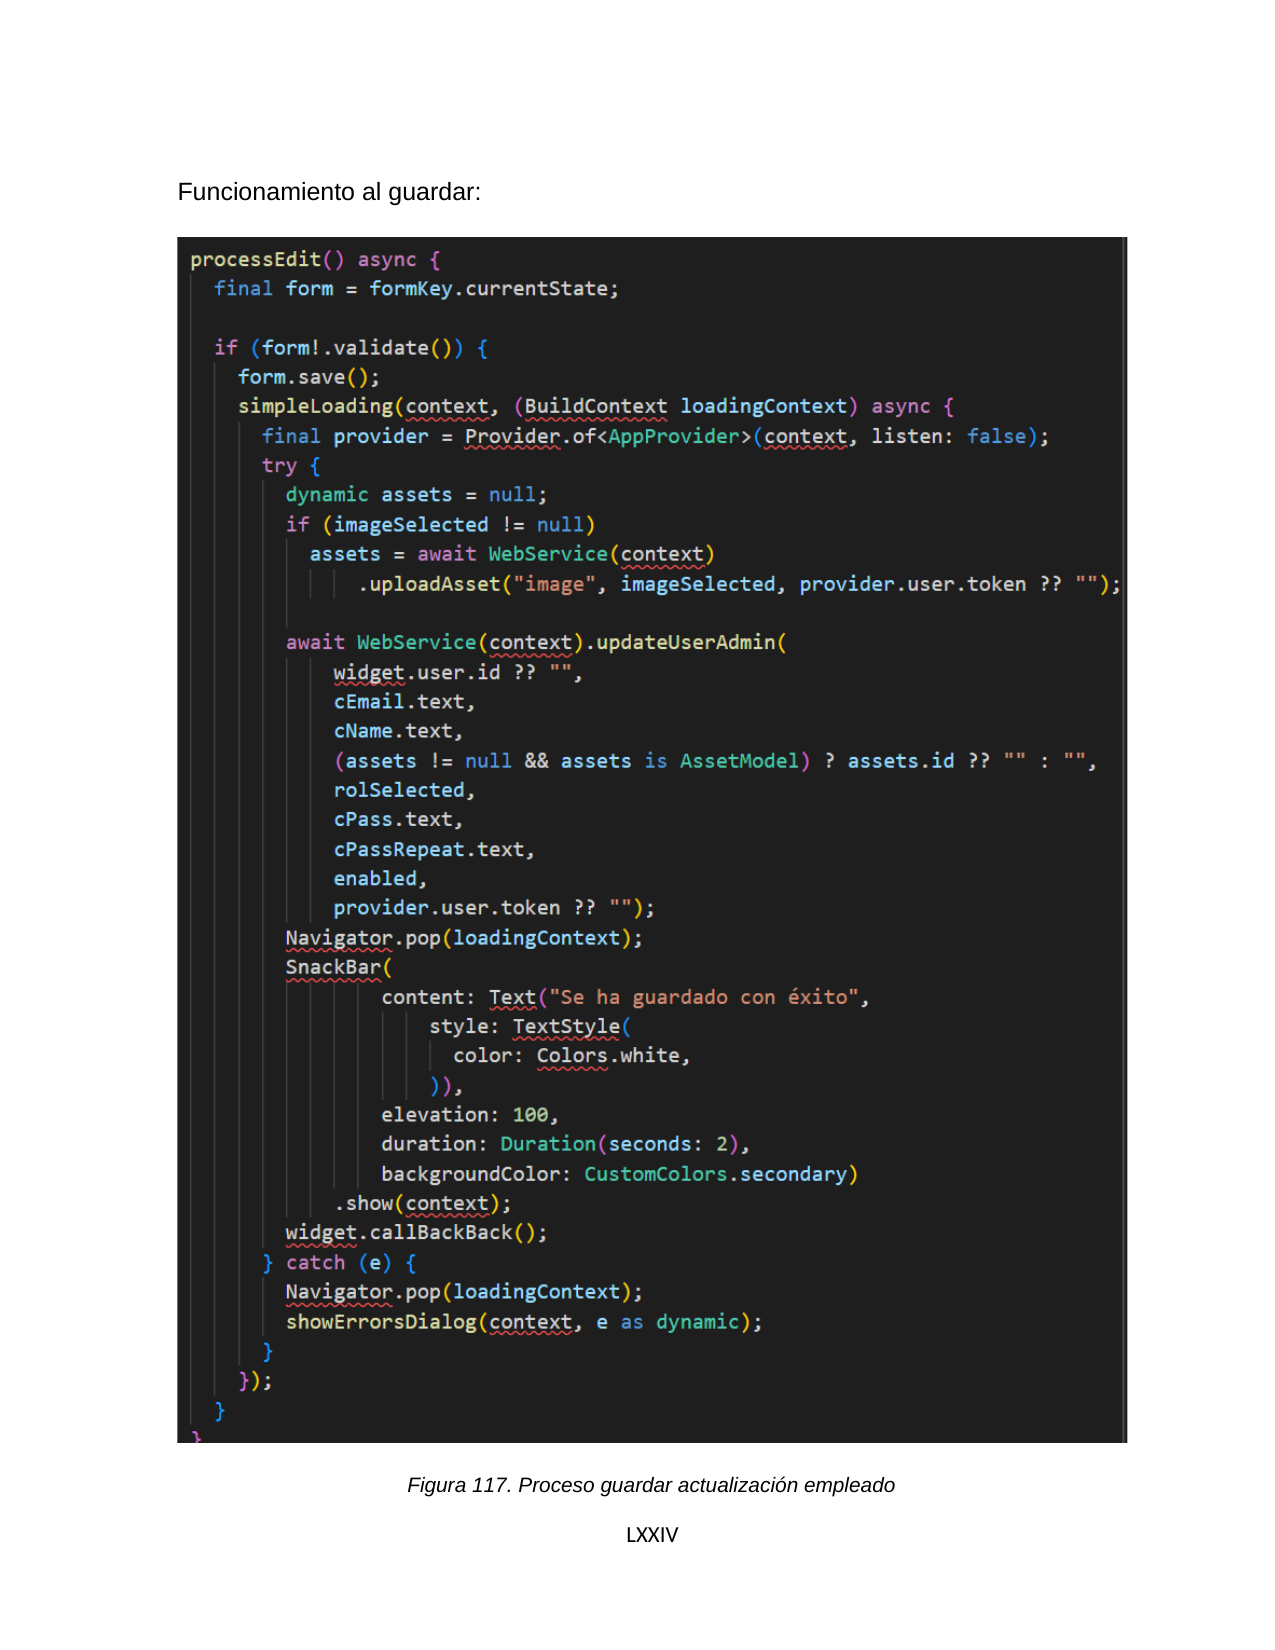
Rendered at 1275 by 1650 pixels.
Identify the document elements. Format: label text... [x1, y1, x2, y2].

text Funcionamiento al guardar: [177, 177, 1127, 206]
text Figura 117. Proceso guardar actualización empleado [177, 1473, 1127, 1497]
picture [177, 237, 1128, 1443]
